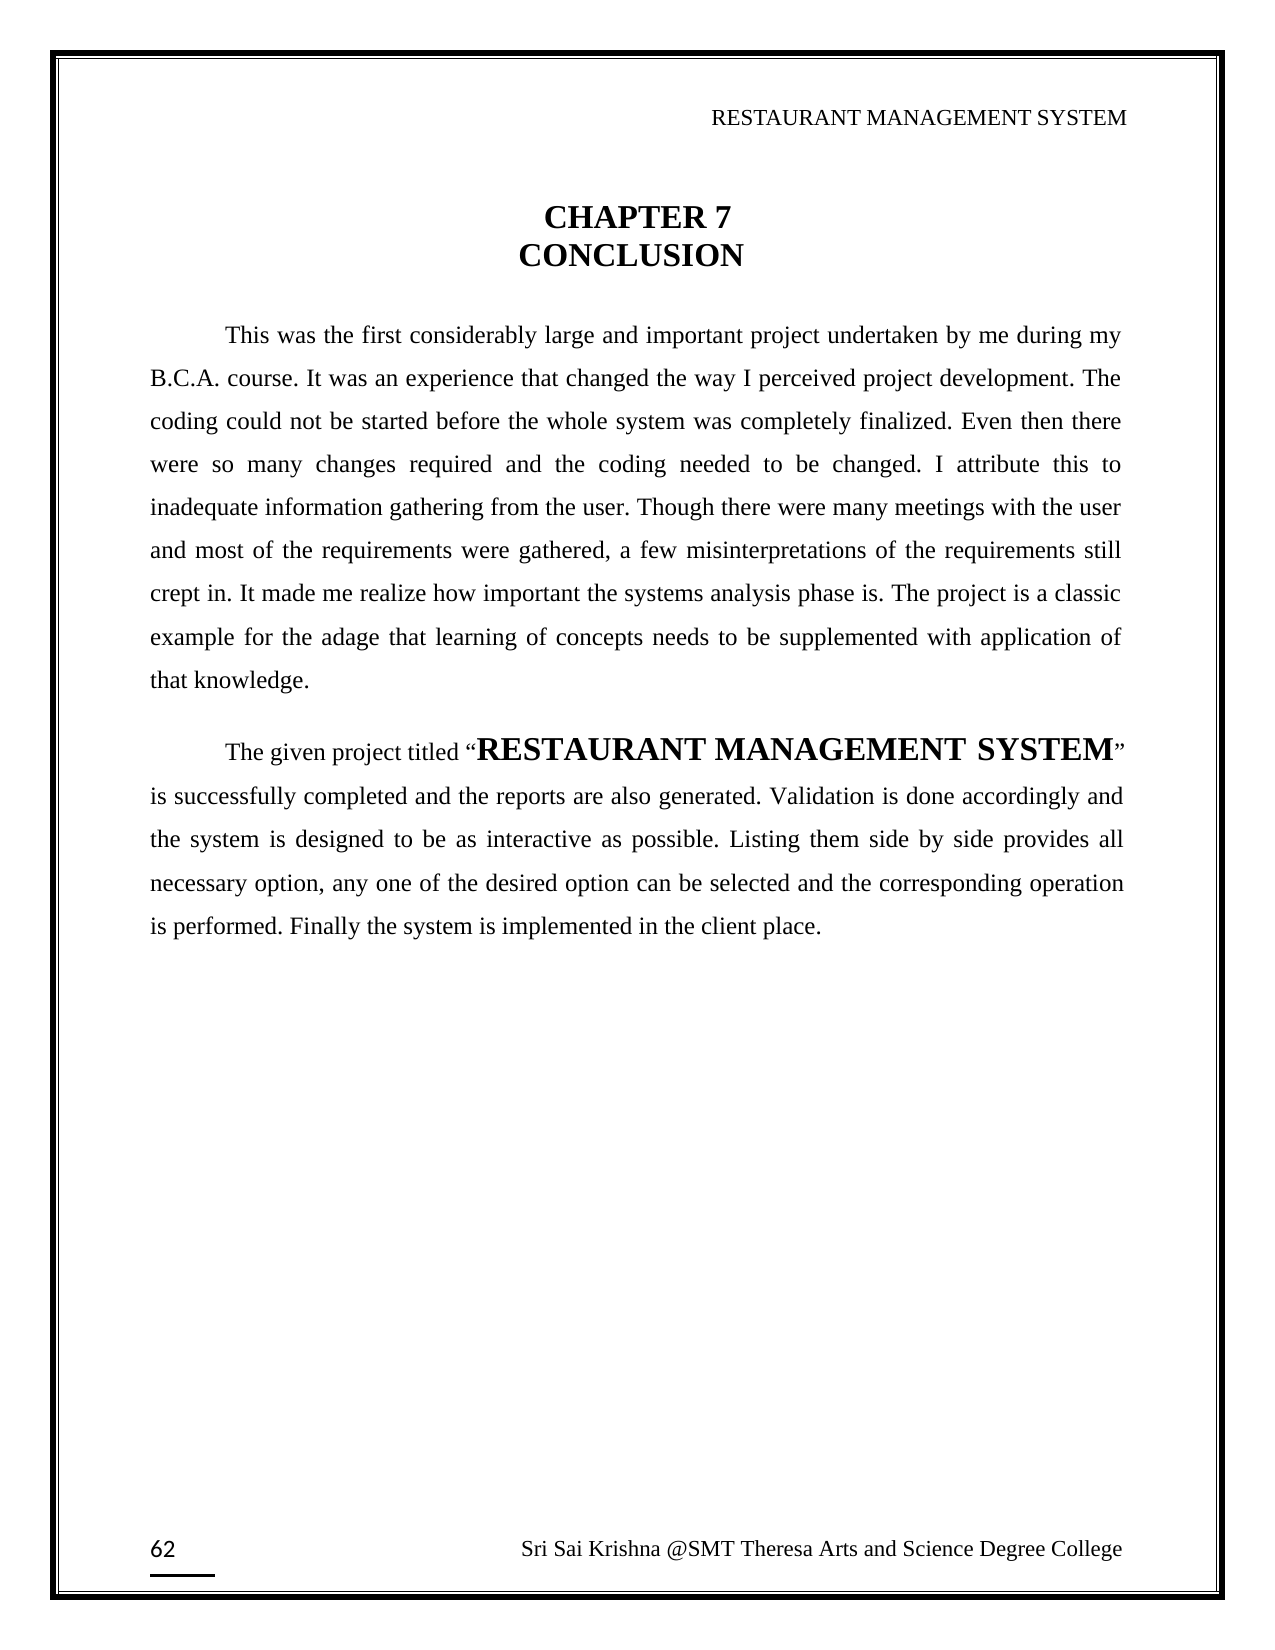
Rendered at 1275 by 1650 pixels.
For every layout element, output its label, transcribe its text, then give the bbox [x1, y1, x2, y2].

text The given project titled “RESTAURANT MANAGEMENT SYSTEM” is successfully completed and the reports are also generated. Validation is done accordingly and the system is designed to be as interactive as possible. Listing them side by side provides all necessary option, any one of the desired option can be selected and the corresponding operation is performed. Finally the system is implemented in the client place. [150, 729, 1125, 939]
text CONCLUSION [150, 235, 1125, 273]
text This was the first considerably large and important project undertaken by me during my B.C.A. course. It was an experience that changed the way I perceived project development. The coding could not be started before the whole system was completely finalized. Even then there were so many changes required and the coding needed to be changed. I attribute this to inadequate information gathering from the user. Though there were many meetings with the user and most of the requirements were gathered, a few misinterpretations of the requirements still crept in. It made me realize how important the systems analysis phase is. The project is a classic example for the adage that learning of concepts needs to be supplemented with application of that knowledge. [150, 320, 1122, 693]
text CHAPTER 7 [150, 197, 1125, 235]
